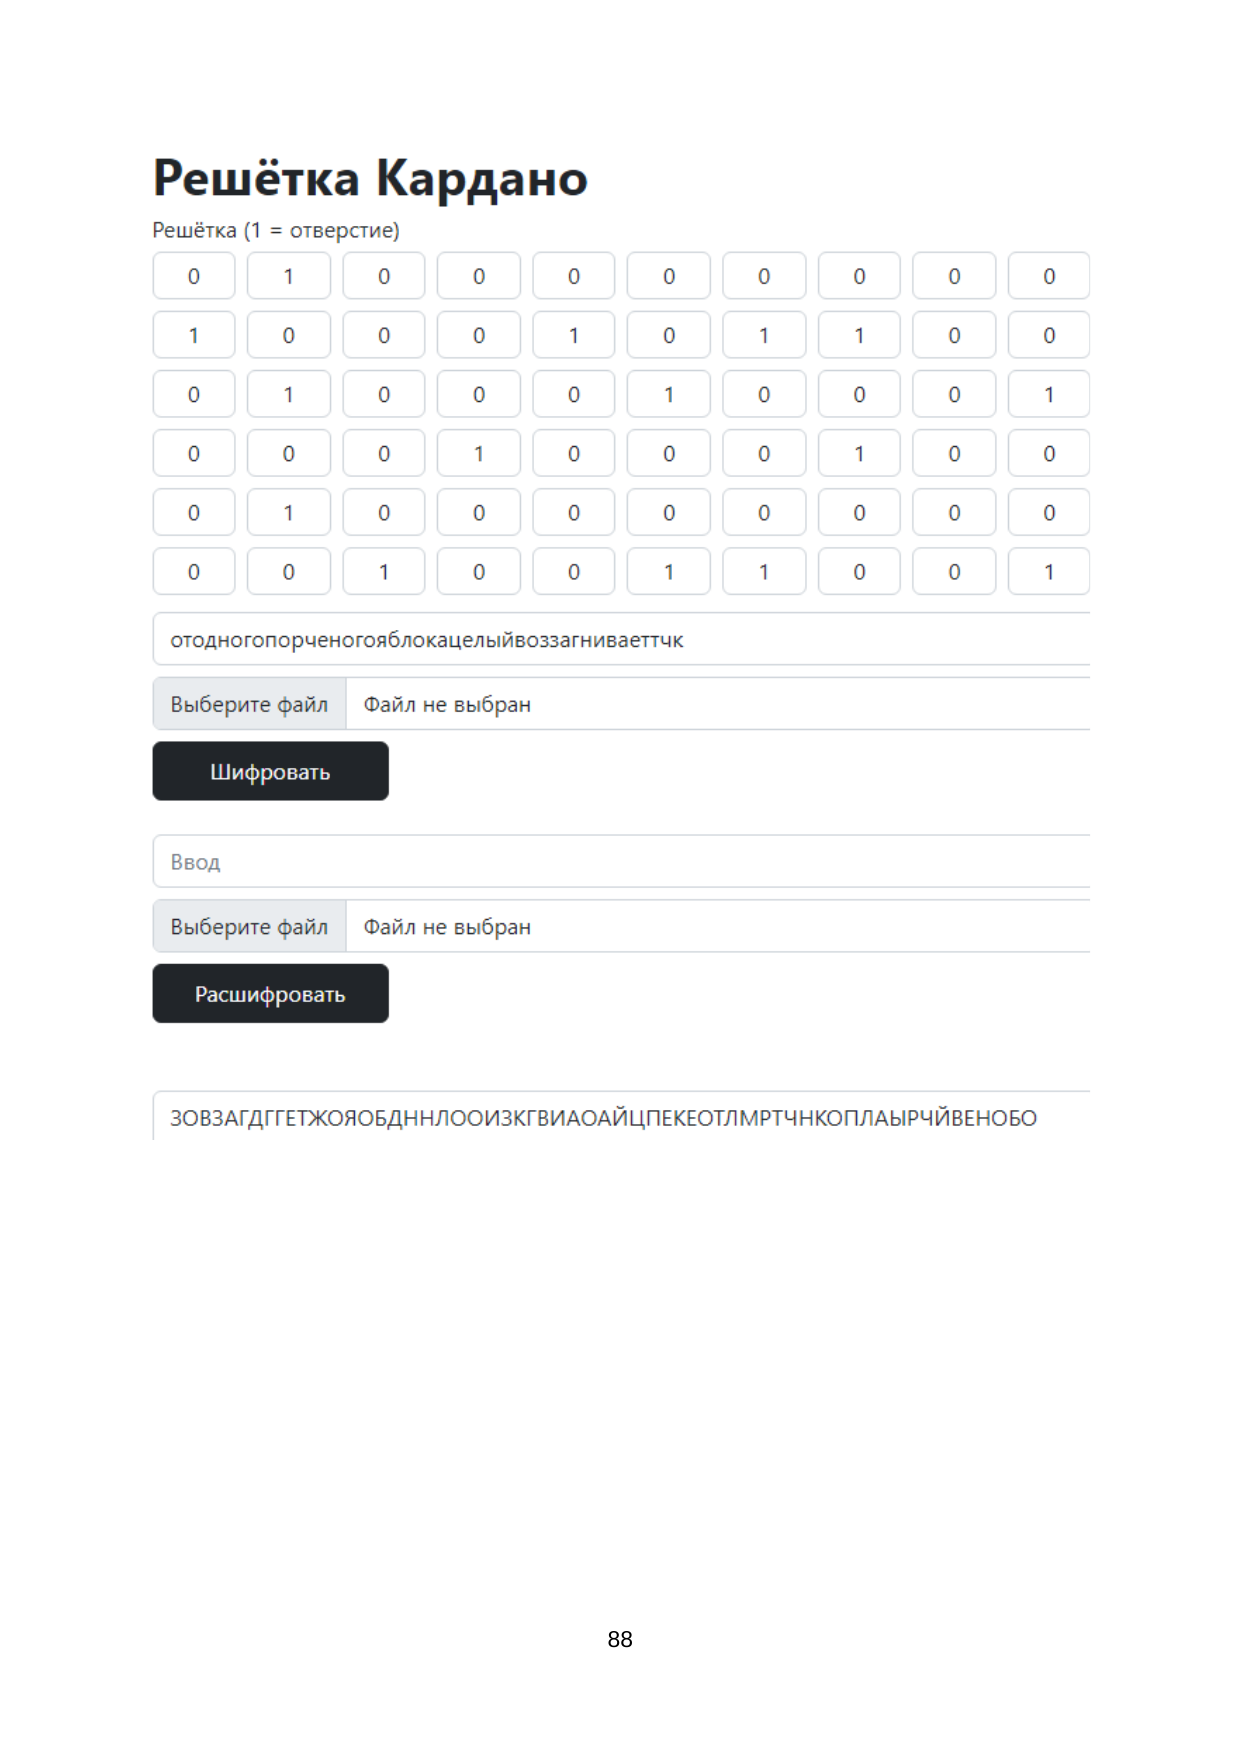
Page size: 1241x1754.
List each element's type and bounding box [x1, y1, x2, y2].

picture [150, 150, 1091, 1140]
